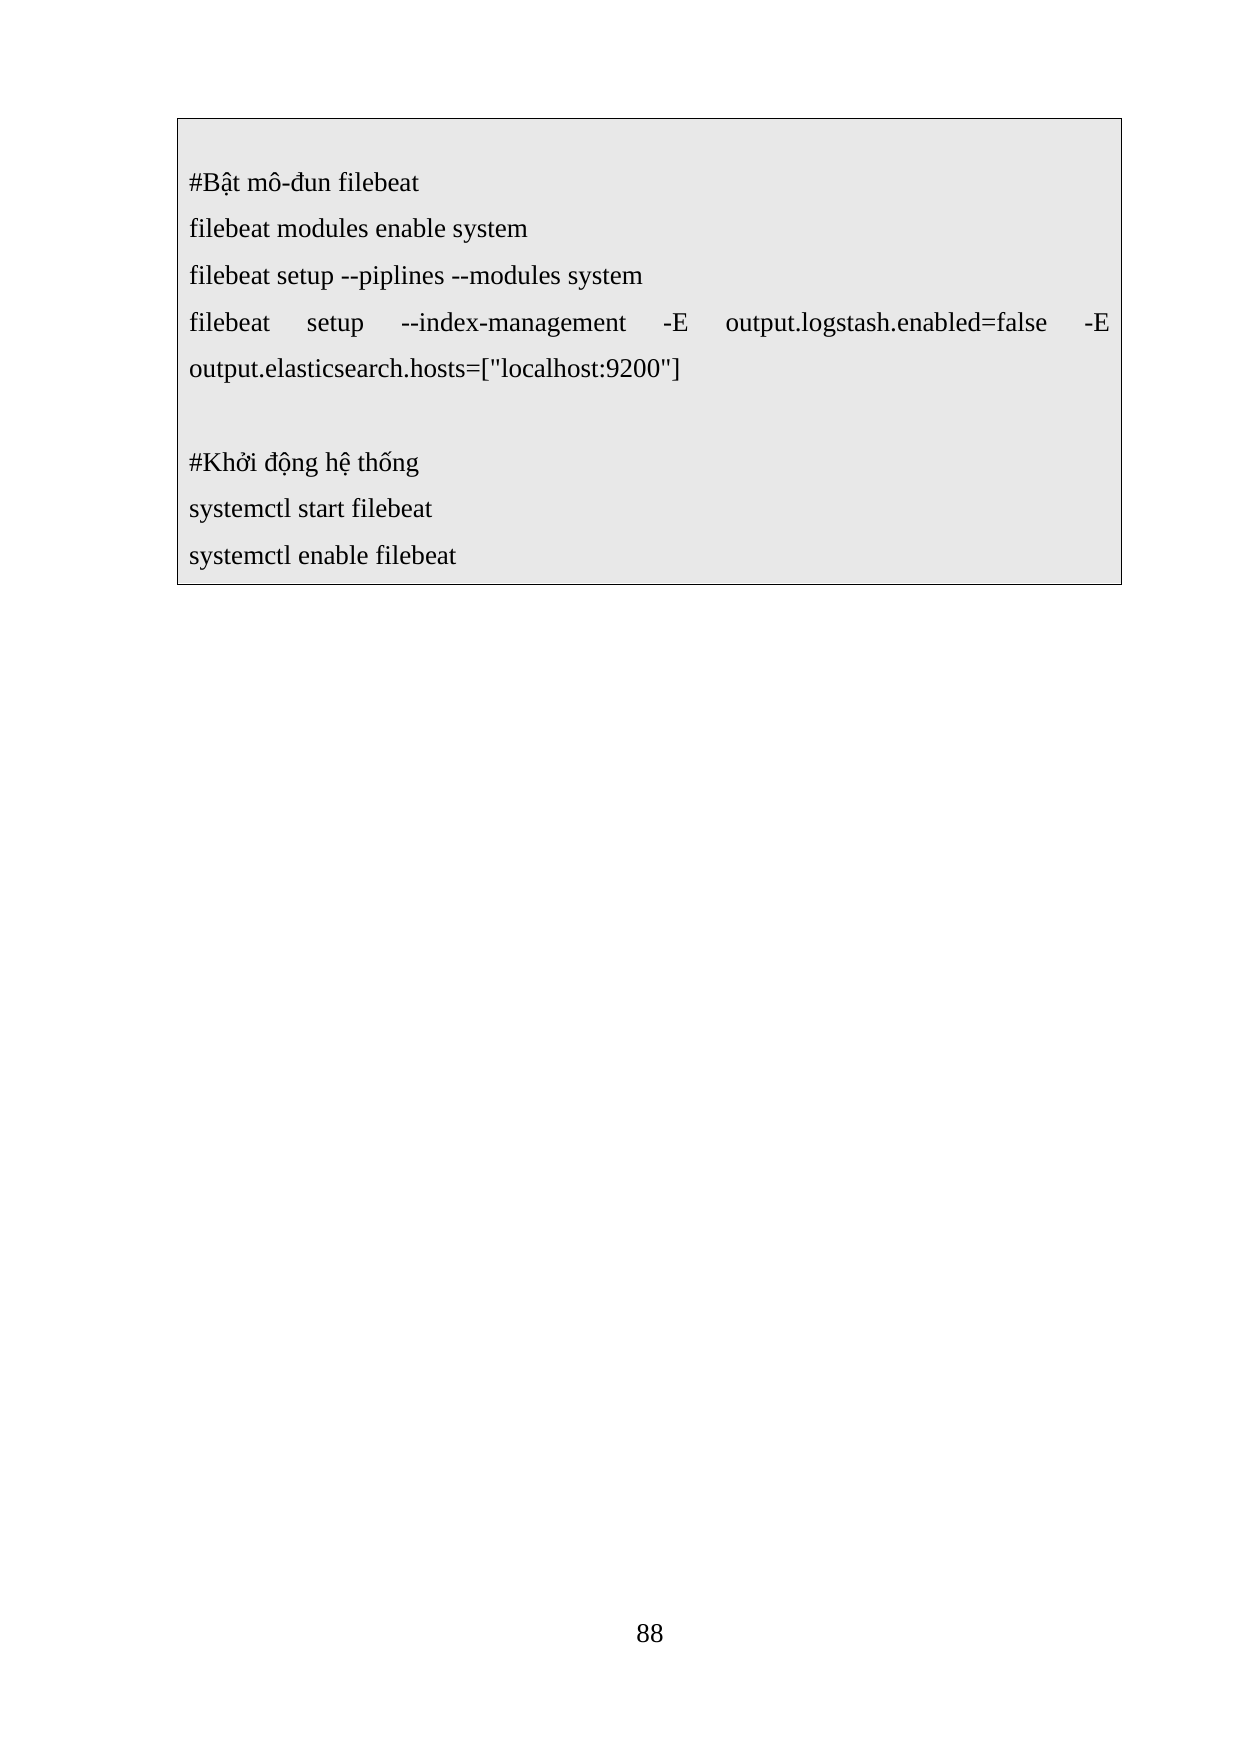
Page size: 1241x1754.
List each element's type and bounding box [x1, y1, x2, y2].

table_header [178, 119, 1121, 583]
